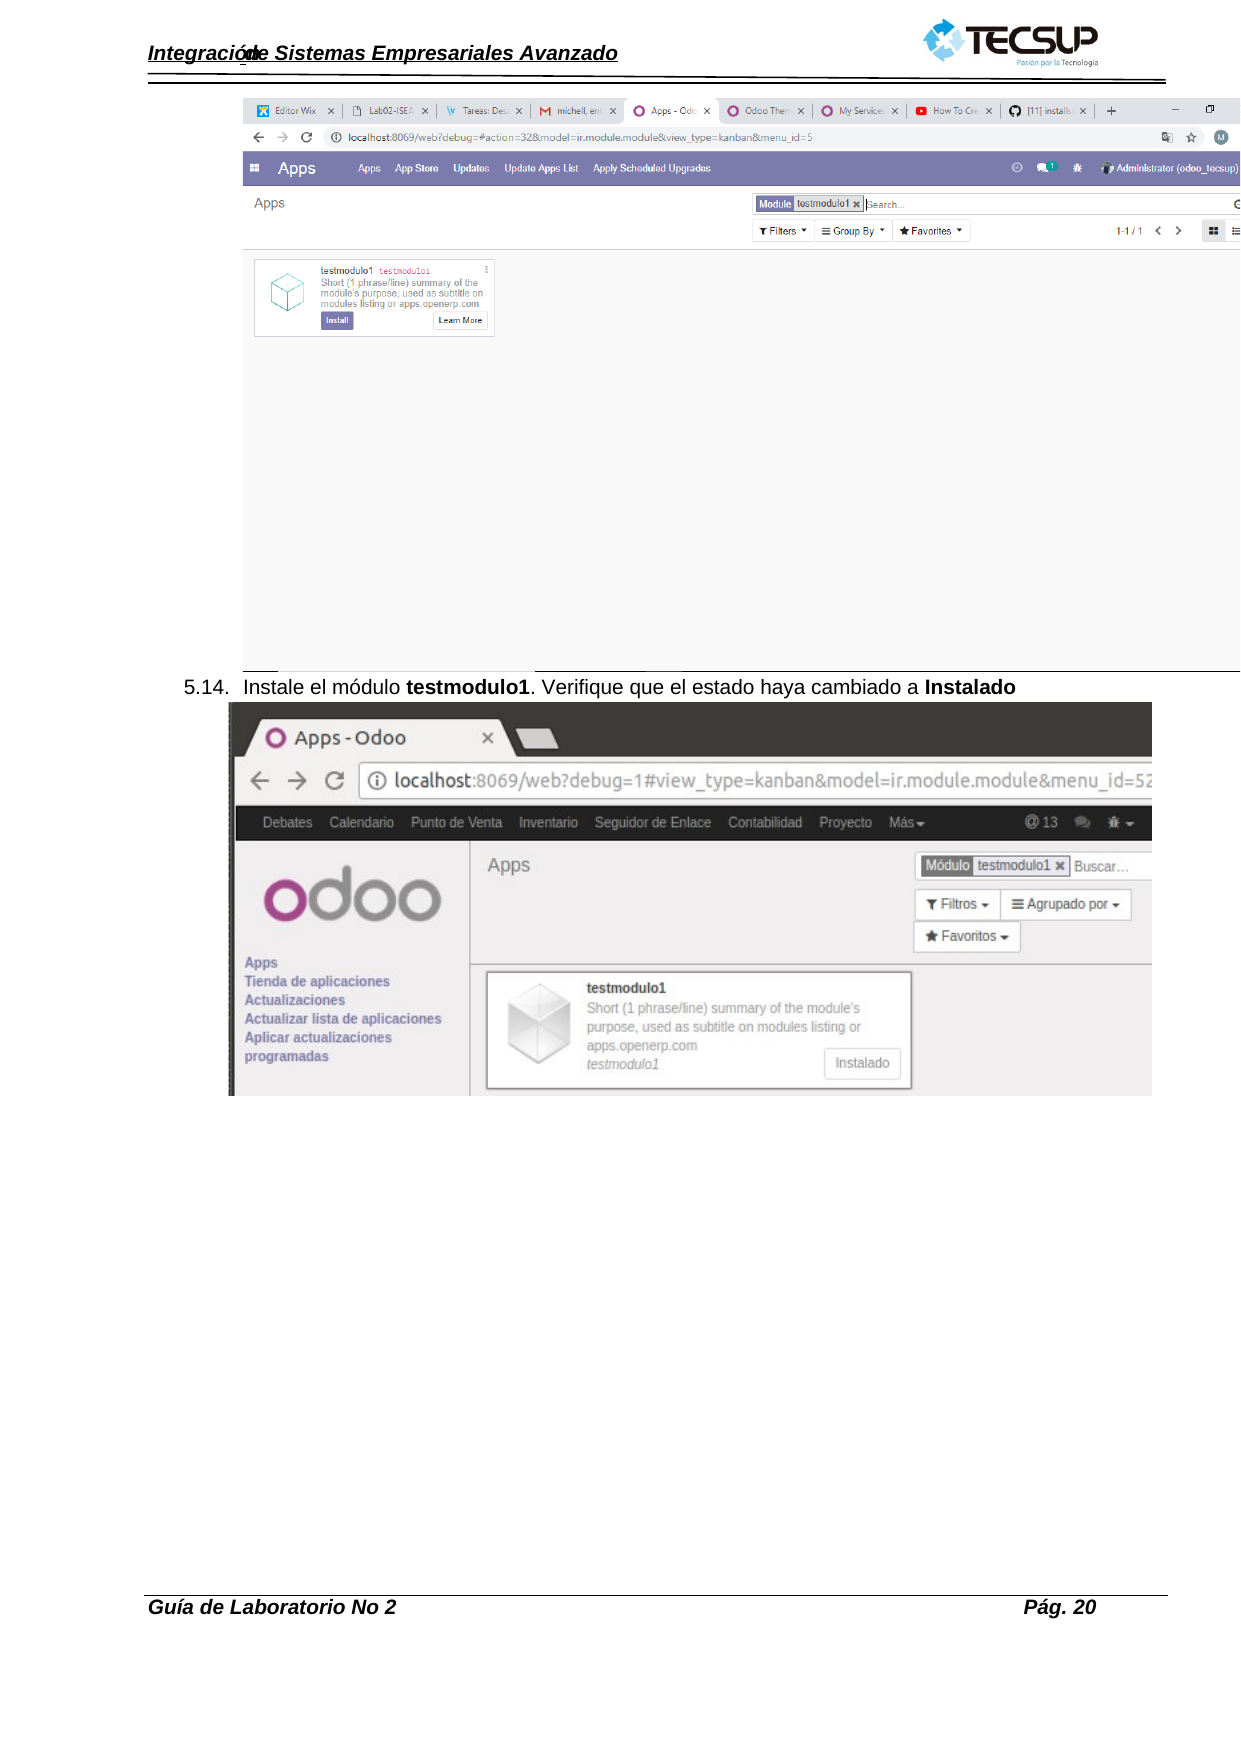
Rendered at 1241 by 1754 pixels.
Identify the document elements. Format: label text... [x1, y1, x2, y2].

picture [242, 98, 1241, 672]
list Instale el módulo testmodulo1. Verifique que el estado haya cambiado a Instalado [183, 675, 1165, 699]
picture [228, 702, 1152, 1096]
picture [922, 18, 1102, 69]
